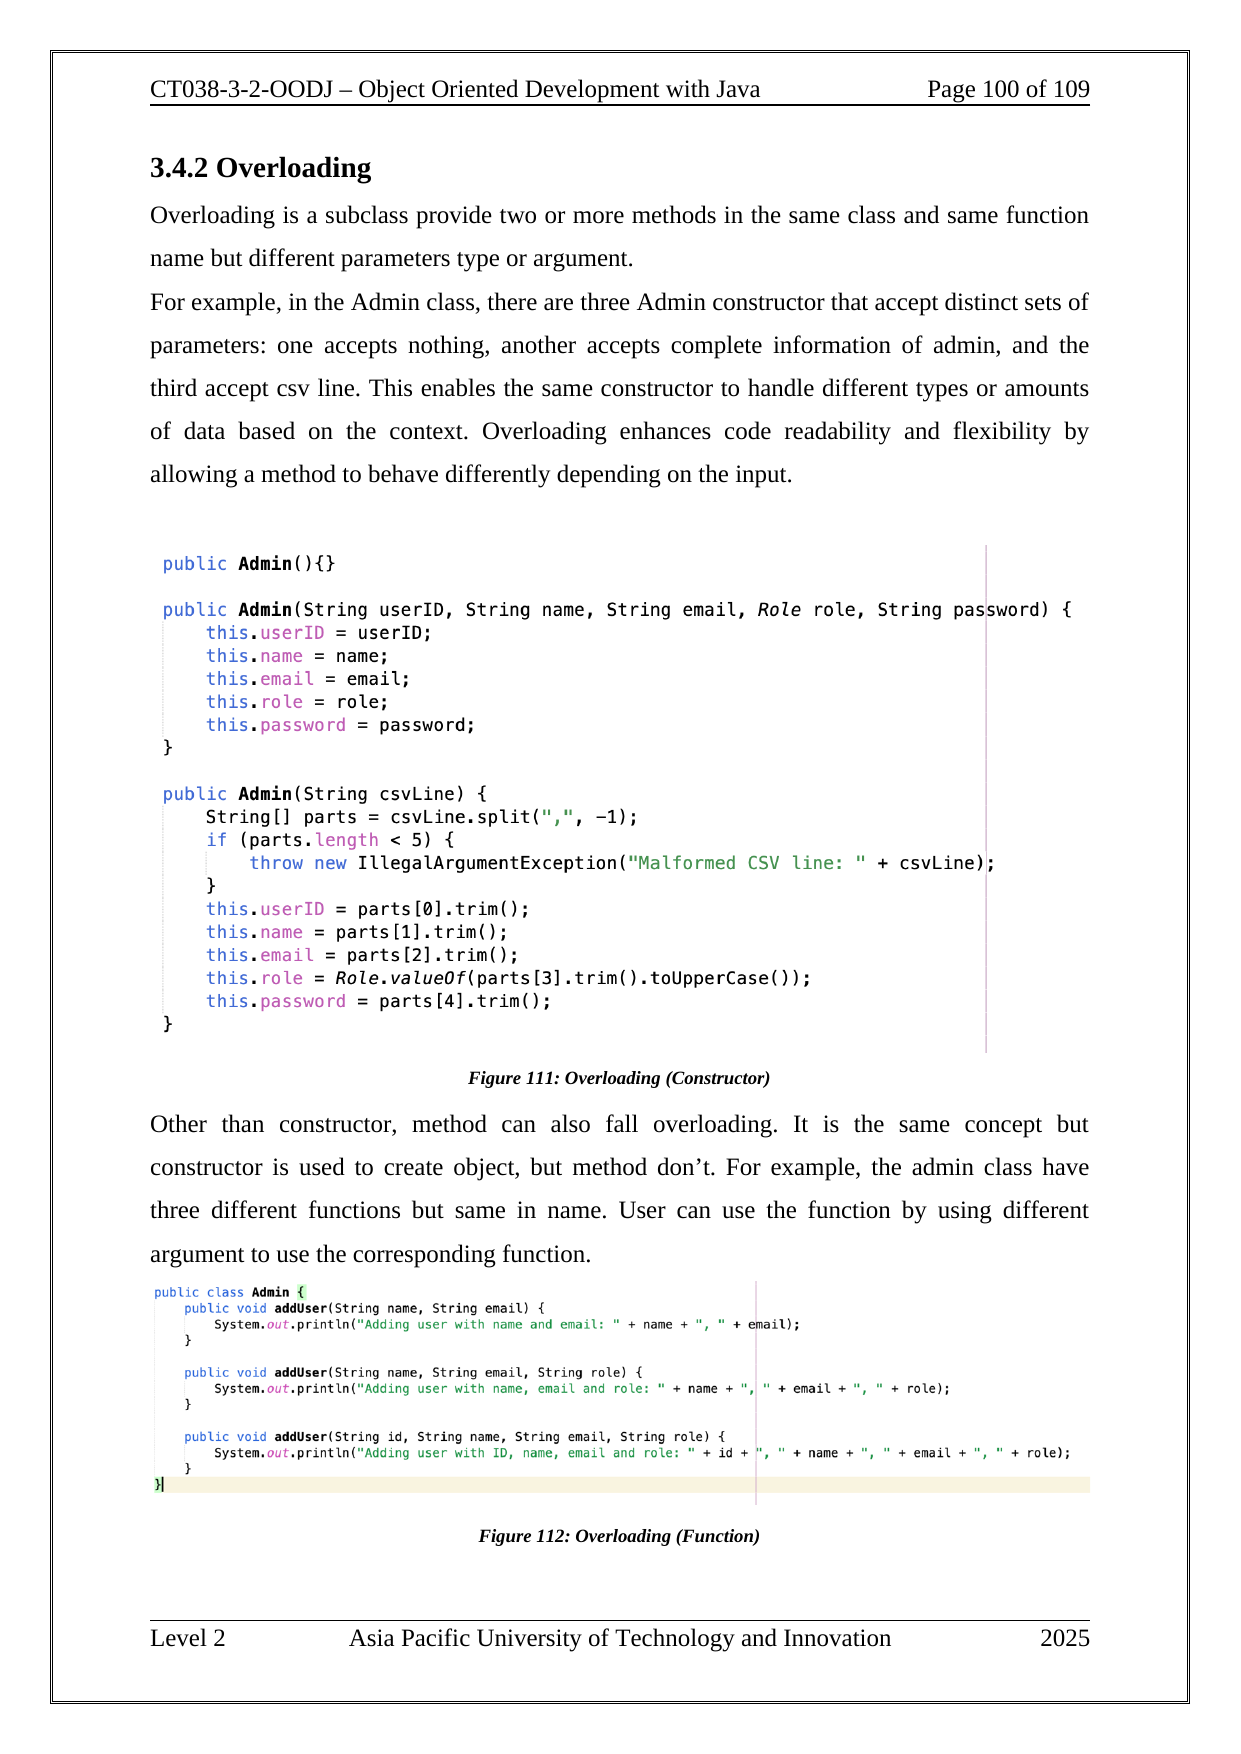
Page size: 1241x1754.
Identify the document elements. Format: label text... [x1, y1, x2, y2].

picture [150, 545, 1091, 1053]
text Figure 112: Overloading (Function) [150, 1525, 1090, 1547]
subtitle 3.4.2 Overloading [150, 150, 1090, 183]
text Overloading is a subclass provide two or more methods in the same class and same function name but different parameters type or argument. [150, 200, 1090, 272]
text For example, in the Admin class, there are three Admin constructor that accept distinct sets of parameters: one accepts nothing, another accepts complete information of admin, and the third accept csv line. This enables the same constructor to handle different types or amounts of data based on the context. Overloading enhances code readability and flexibility by allowing a method to behave differently depending on the input. [150, 287, 1090, 488]
text Figure 111: Overloading (Constructor) [150, 1067, 1090, 1088]
text Other than constructor, method can also fall overloading. It is the same concept but constructor is used to create object, but method don’t. For example, the admin class have three different functions but same in name. User can use the function by using different argument to use the corresponding function. [150, 1109, 1090, 1267]
picture [150, 1281, 1091, 1505]
